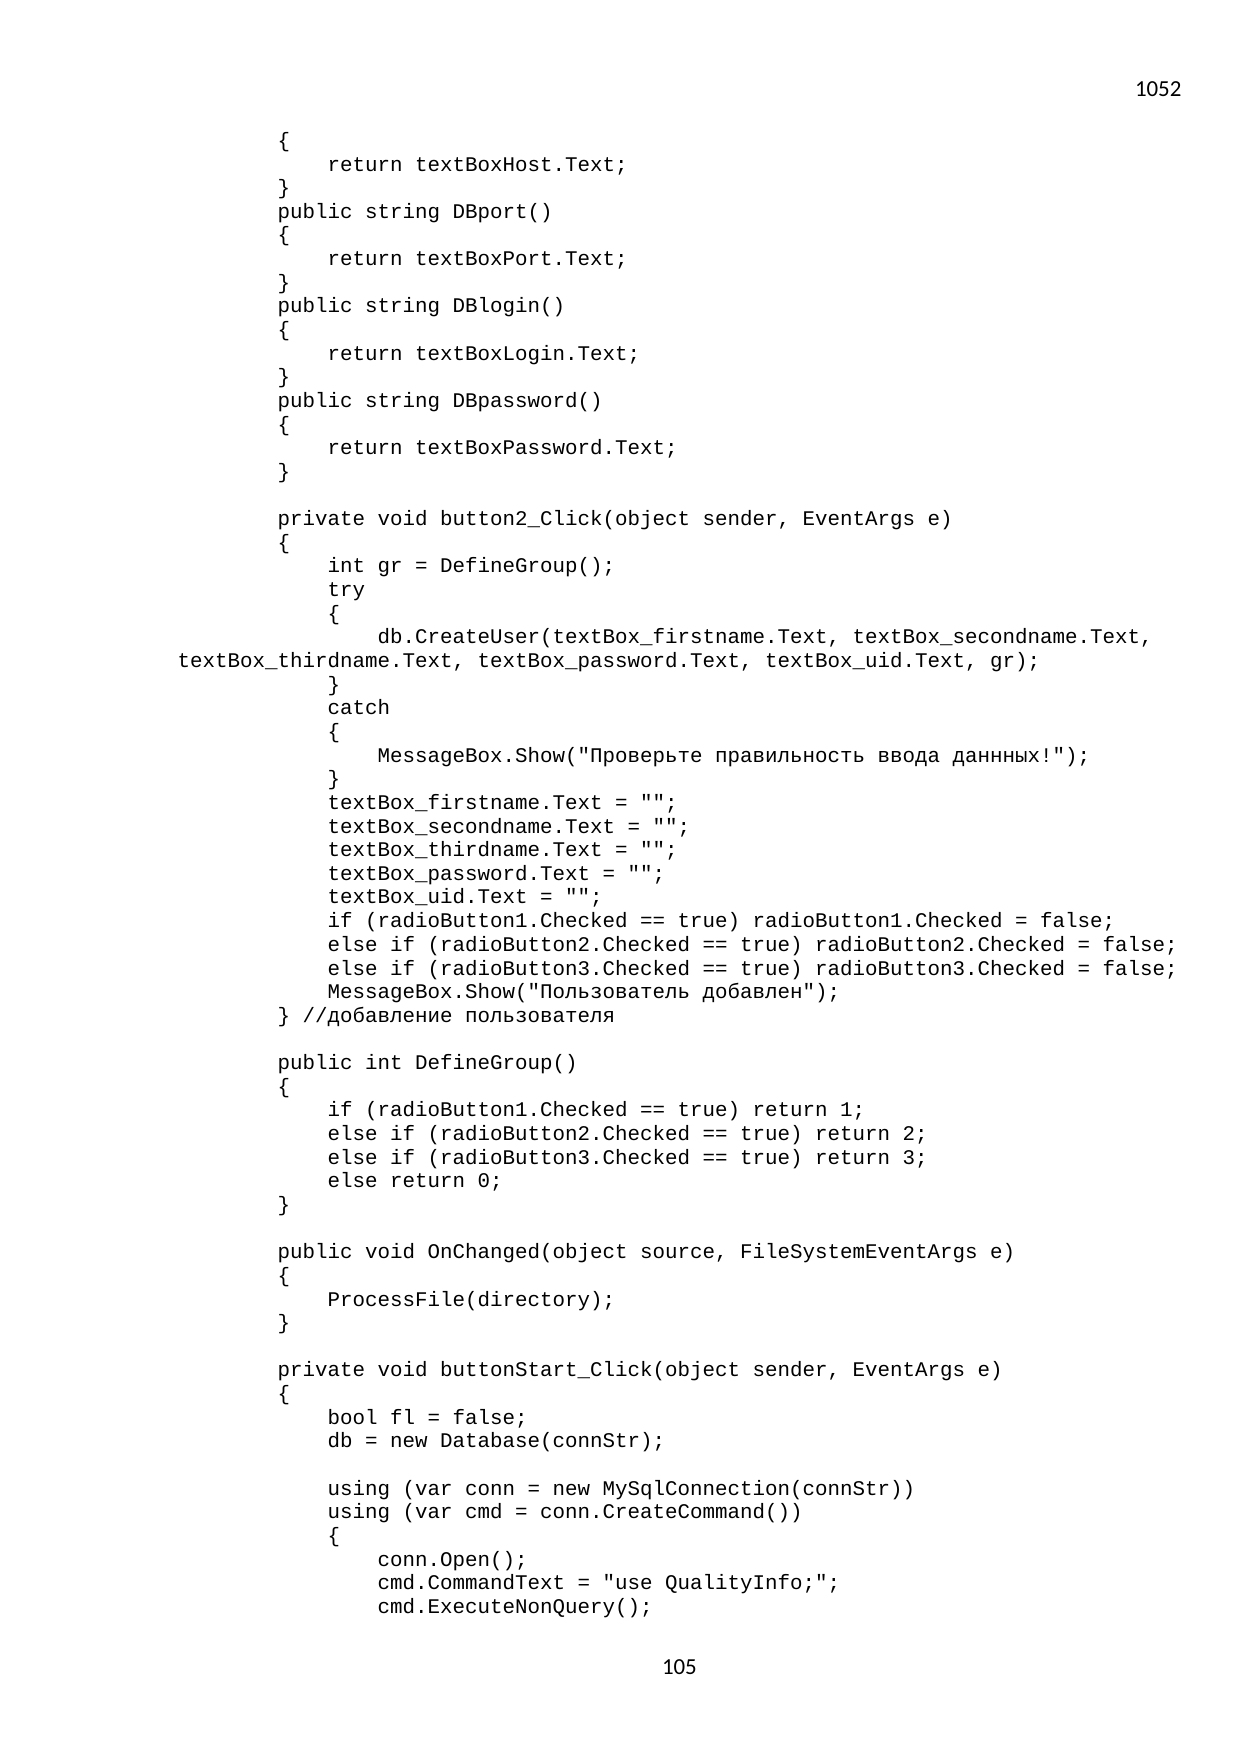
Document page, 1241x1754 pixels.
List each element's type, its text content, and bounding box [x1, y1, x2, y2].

text } //добавление пользователя [177, 1005, 1181, 1028]
text { [177, 1525, 1181, 1549]
text public string DBpassword() [177, 390, 1181, 414]
text } [177, 1194, 1181, 1218]
text private void buttonStart_Click(object sender, EventArgs e) [177, 1359, 1181, 1383]
text { [177, 1076, 1181, 1099]
text } [177, 177, 1181, 201]
text } [177, 1312, 1181, 1336]
text conn.Open(); [177, 1549, 1181, 1572]
text { [177, 532, 1181, 556]
text } [177, 461, 1181, 484]
text public int DefineGroup() [177, 1052, 1181, 1076]
text ProcessFile(directory); [177, 1288, 1181, 1312]
text if (radioButton1.Checked == true) return 1; [177, 1099, 1181, 1123]
text return textBoxPort.Text; [177, 248, 1181, 272]
text else if (radioButton3.Checked == true) radioButton3.Checked = false; [177, 957, 1181, 981]
text textBox_thirdname.Text = ""; [177, 839, 1181, 863]
text { [177, 1383, 1181, 1407]
text if (radioButton1.Checked == true) radioButton1.Checked = false; [177, 910, 1181, 934]
text textBox_uid.Text = ""; [177, 887, 1181, 910]
text else return 0; [177, 1170, 1181, 1194]
text { [177, 603, 1181, 626]
text { [177, 1265, 1181, 1288]
text db = new Database(connStr); [177, 1430, 1181, 1454]
text bool fl = false; [177, 1407, 1181, 1430]
text public string DBport() [177, 201, 1181, 224]
text { [177, 130, 1181, 153]
text textBox_password.Text = ""; [177, 863, 1181, 887]
text { [177, 319, 1181, 343]
text MessageBox.Show("Проверьте правильность ввода даннных!"); [177, 745, 1181, 768]
text return textBoxPassword.Text; [177, 437, 1181, 461]
text else if (radioButton2.Checked == true) radioButton2.Checked = false; [177, 934, 1181, 957]
text public string DBlogin() [177, 295, 1181, 319]
text private void button2_Click(object sender, EventArgs e) [177, 508, 1181, 532]
text catch [177, 697, 1181, 721]
text textBox_secondname.Text = ""; [177, 816, 1181, 839]
text { [177, 414, 1181, 437]
text textBox_firstname.Text = ""; [177, 792, 1181, 816]
text } [177, 366, 1181, 390]
text else if (radioButton2.Checked == true) return 2; [177, 1123, 1181, 1147]
text return textBoxHost.Text; [177, 153, 1181, 177]
text { [177, 224, 1181, 248]
text cmd.CommandText = "use QualityInfo;"; [177, 1572, 1181, 1596]
text db.CreateUser(textBox_firstname.Text, textBox_secondname.Text, textBox_thirdname.Text, textBox_password.Text, textBox_uid.Text, gr); [177, 626, 1181, 674]
text using (var conn = new MySqlConnection(connStr)) [177, 1478, 1181, 1501]
text { [177, 721, 1181, 745]
text return textBoxLogin.Text; [177, 343, 1181, 366]
text cmd.ExecuteNonQuery(); [177, 1596, 1181, 1619]
text public void OnChanged(object source, FileSystemEventArgs e) [177, 1241, 1181, 1265]
text int gr = DefineGroup(); [177, 556, 1181, 579]
text try [177, 579, 1181, 603]
text } [177, 272, 1181, 295]
text else if (radioButton3.Checked == true) return 3; [177, 1147, 1181, 1170]
text MessageBox.Show("Пользователь добавлен"); [177, 981, 1181, 1005]
text } [177, 674, 1181, 697]
text } [177, 768, 1181, 792]
text using (var cmd = conn.CreateCommand()) [177, 1501, 1181, 1525]
